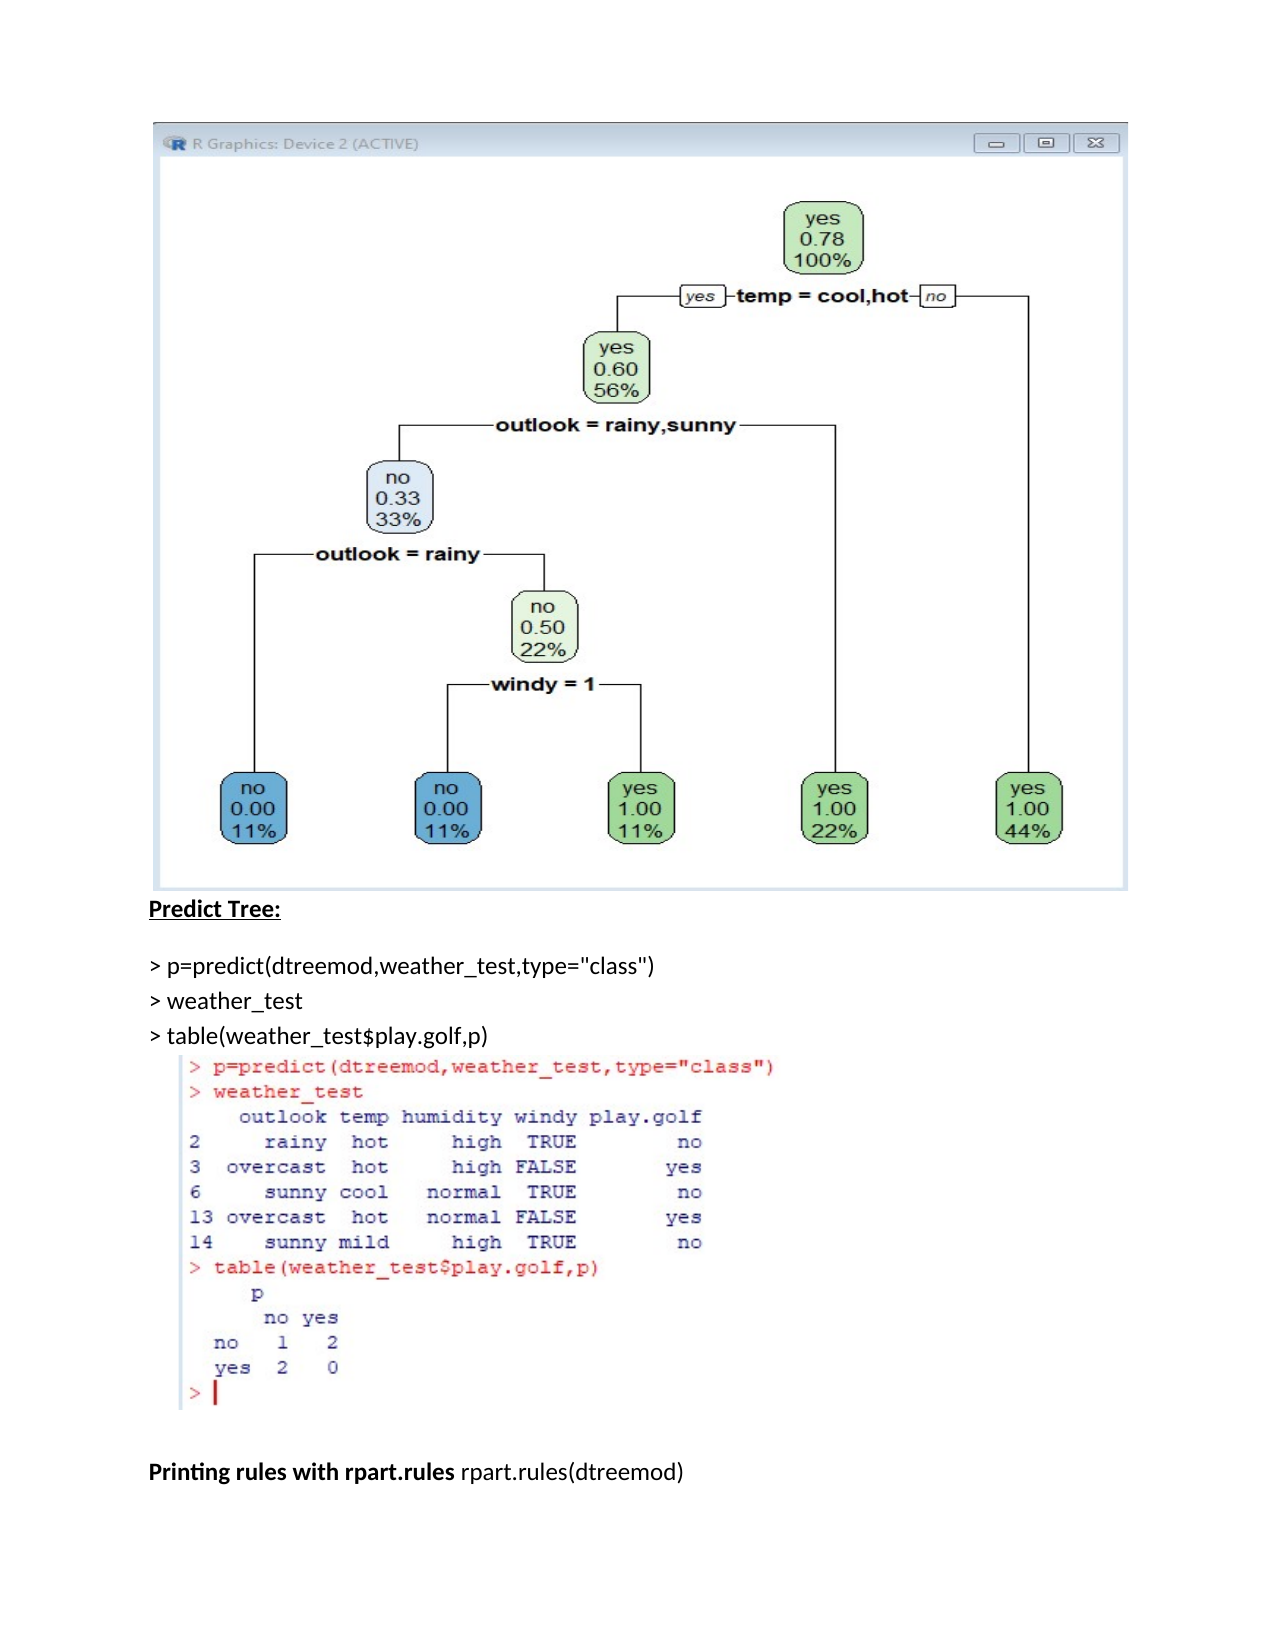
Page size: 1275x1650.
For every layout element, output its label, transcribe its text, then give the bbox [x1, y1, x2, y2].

text > p=predict(dtreemod,weather_test,type="class") [148, 950, 1124, 981]
picture [153, 121, 1129, 891]
picture [178, 1055, 817, 1410]
text > table(weather_test$play.golf,p) [148, 1020, 1124, 1051]
text > weather_test [148, 985, 1124, 1016]
text Printing rules with rpart.rules rpart.rules(dtreemod) [148, 1456, 684, 1486]
text Predict Tree: [148, 893, 1124, 923]
